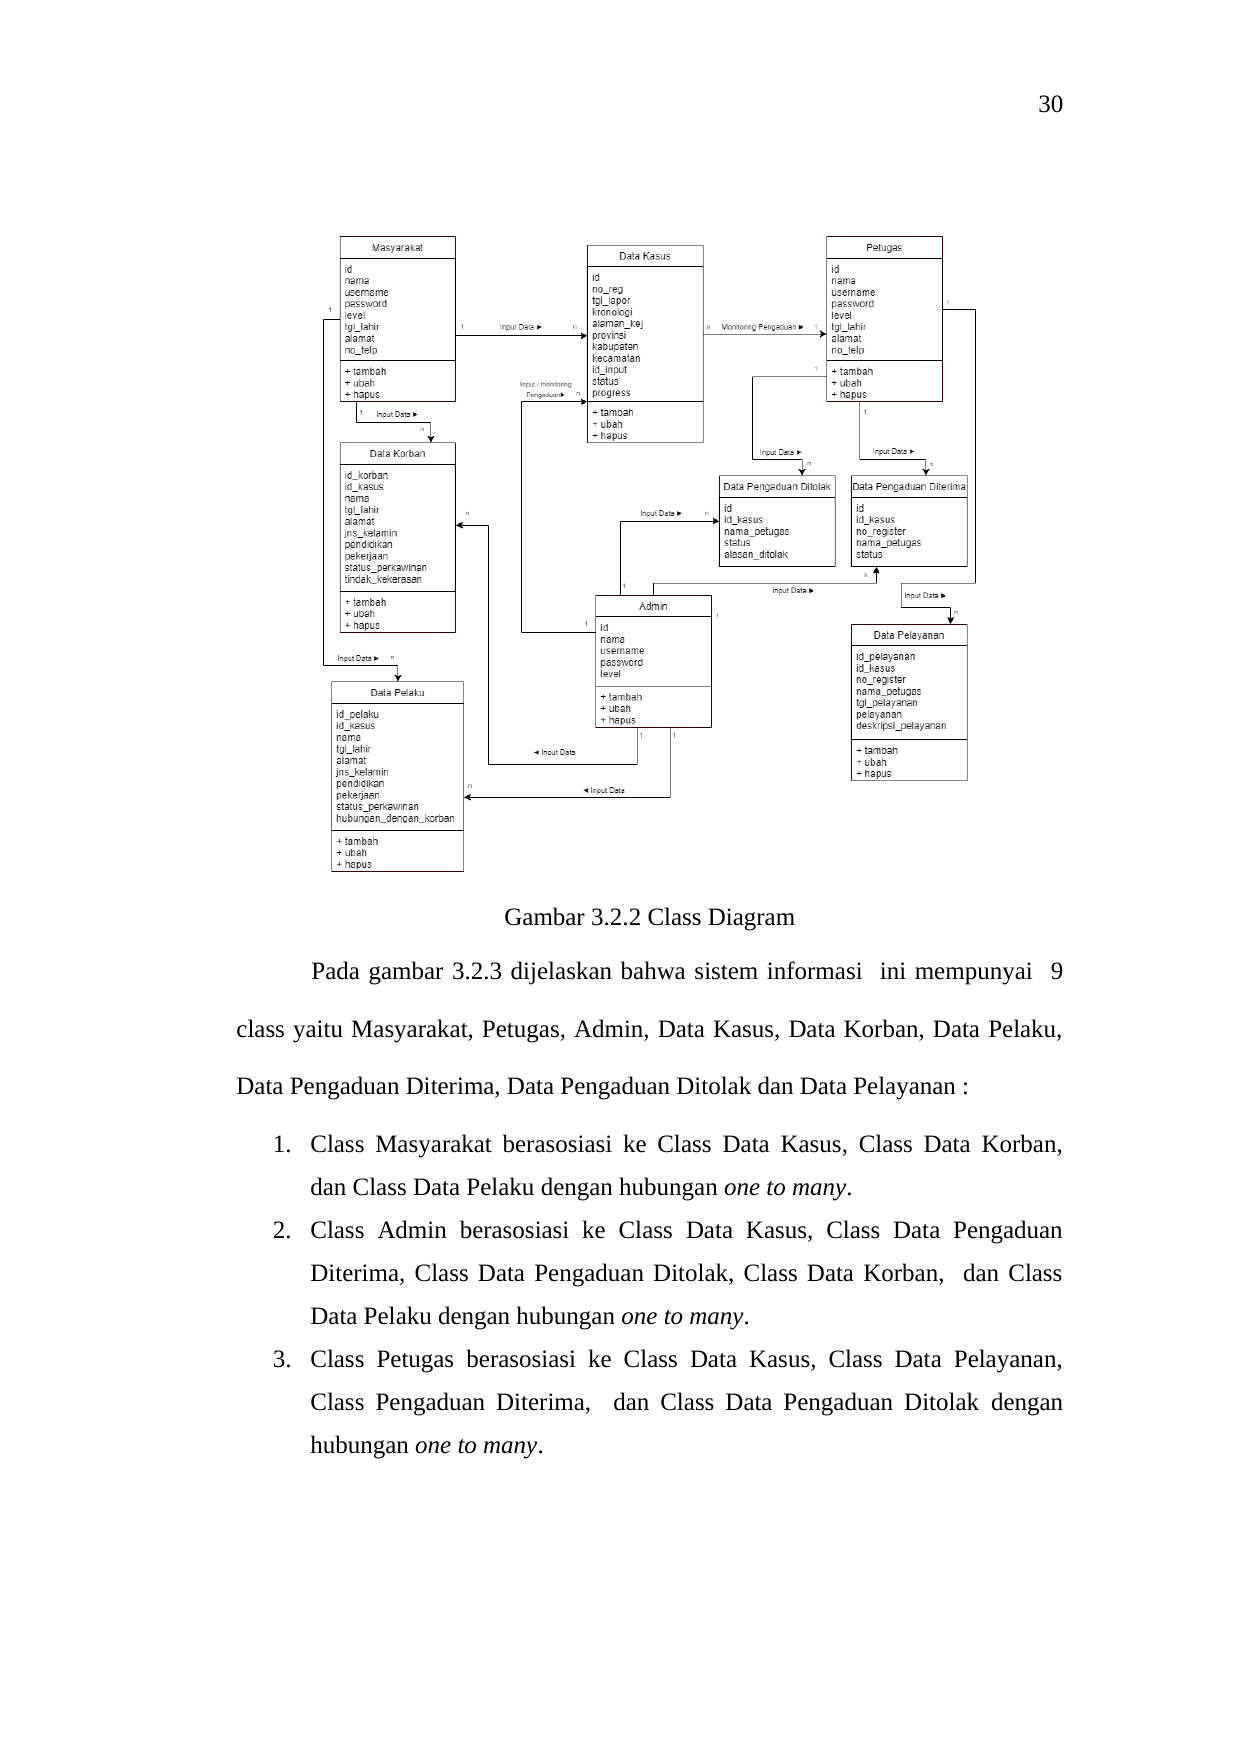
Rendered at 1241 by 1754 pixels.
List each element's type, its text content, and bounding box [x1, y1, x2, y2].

list Class Admin berasosiasi ke Class Data Kasus, Class Data Pengaduan Diterima, Class Data Pengaduan Ditolak, Class Data Korban, dan Class Data Pelaku dengan hubungan one to many. [273, 1215, 1063, 1330]
picture [317, 236, 982, 874]
list Class Masyarakat berasosiasi ke Class Data Kasus, Class Data Korban, dan Class Data Pelaku dengan hubungan one to many. [273, 1129, 1063, 1201]
list Class Petugas berasosiasi ke Class Data Kasus, Class Data Pelayanan, Class Pengaduan Diterima, dan Class Data Pengaduan Ditolak dengan hubungan one to many. [273, 1344, 1063, 1459]
text Pada gambar 3.2.3 dijelaskan bahwa sistem informasi ini mempunyai 9 class yaitu Masyarakat, Petugas, Admin, Data Kasus, Data Korban, Data Pelaku, Data Pengaduan Diterima, Data Pengaduan Ditolak dan Data Pelayanan : [236, 956, 1063, 1100]
